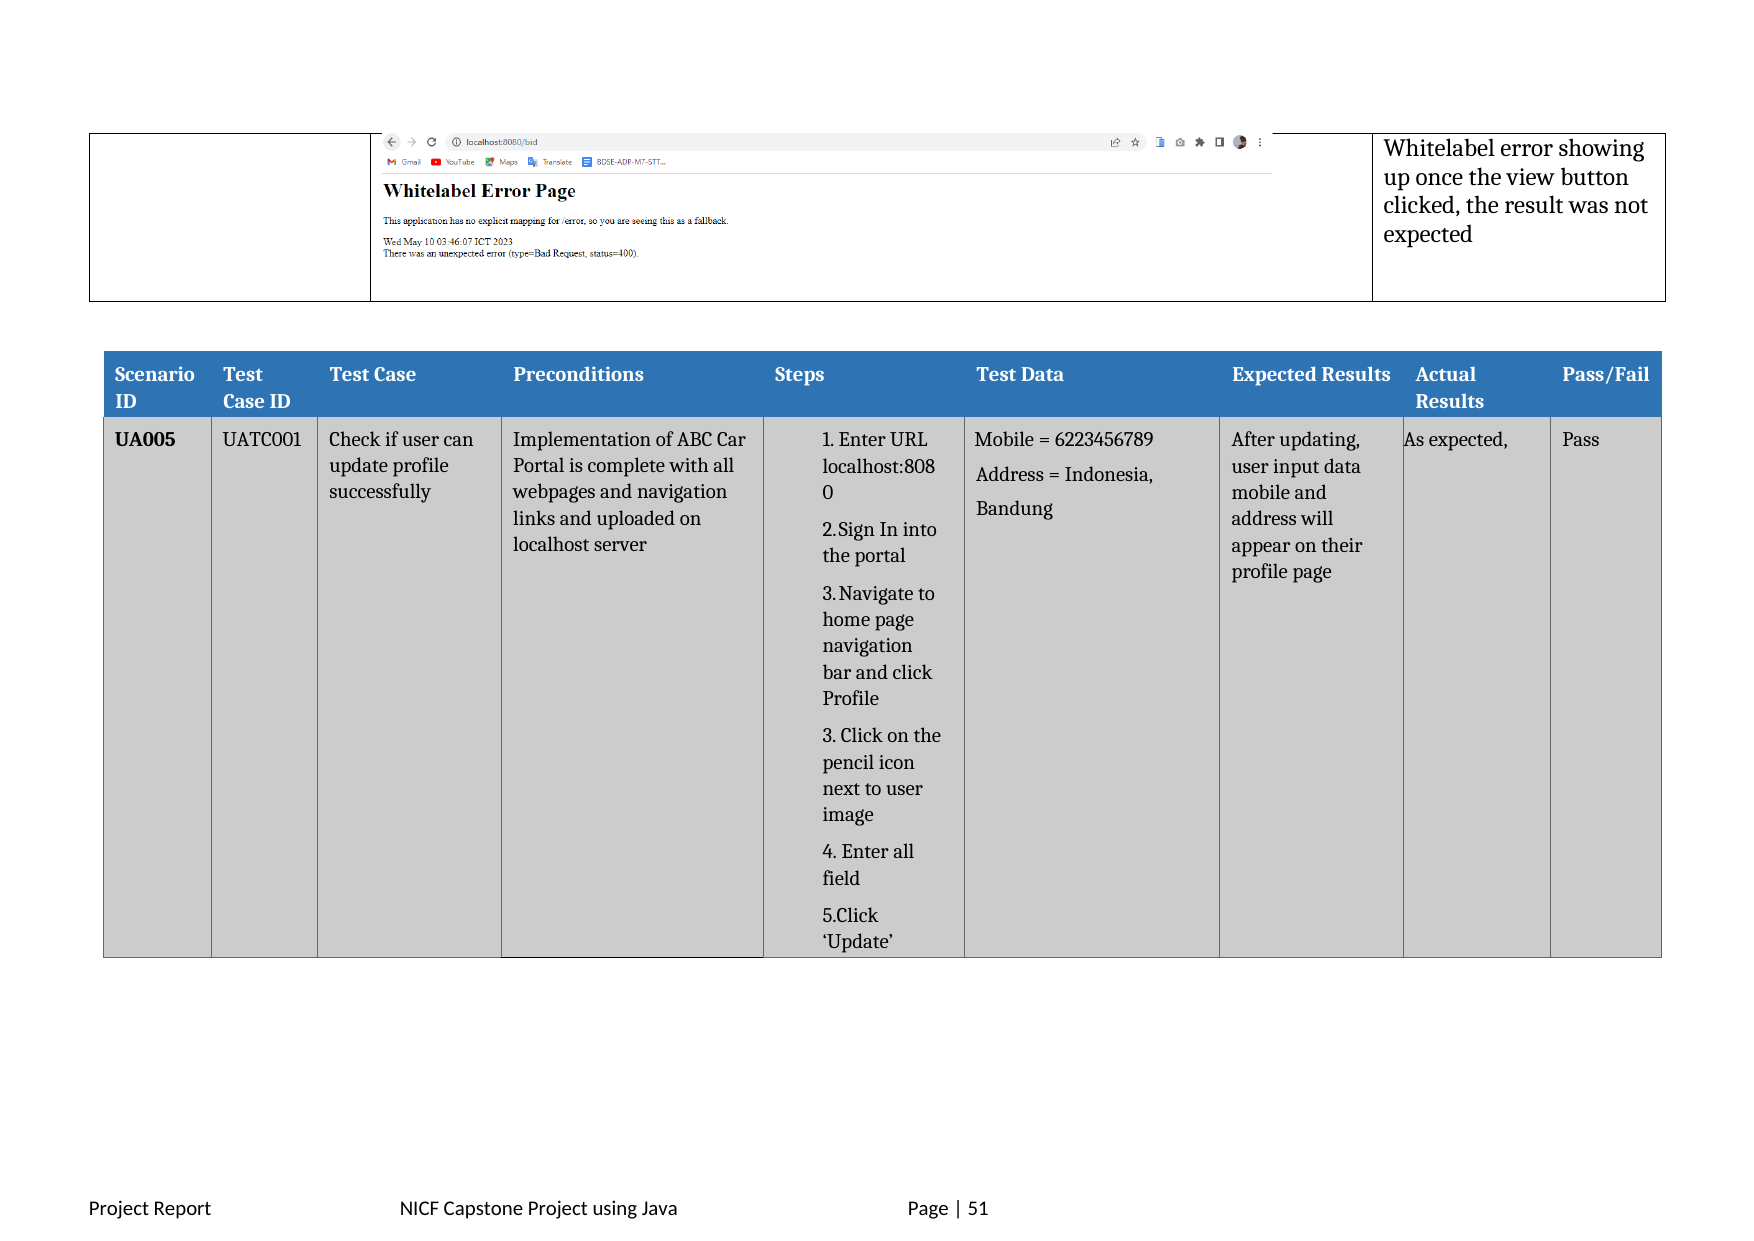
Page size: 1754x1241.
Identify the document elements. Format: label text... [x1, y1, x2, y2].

table_cell [90, 134, 370, 301]
table_cell [1273, 134, 1372, 301]
table_header Test Case [318, 351, 502, 417]
table_header Test Case ID [211, 351, 318, 417]
picture [382, 133, 1273, 301]
table_header Pass/Fail [1550, 351, 1662, 417]
table_cell Implementation of ABC Car Portal is complete with all webpages and navigation links and uploaded on localhost server [502, 417, 763, 957]
table_header Test Data [964, 351, 1220, 417]
table_header Scenario ID [104, 351, 211, 417]
table_cell Pass [1551, 417, 1661, 957]
table_cell UATC001 [212, 417, 317, 957]
table_header Steps [763, 351, 964, 417]
table_cell Mobile = 6223456789 Address = Indonesia, Bandung [965, 417, 1219, 957]
table_header Actual Results [1403, 351, 1550, 417]
table_header Expected Results [1220, 351, 1403, 417]
table_cell UA005 [104, 417, 211, 957]
table_cell 1. Enter URL localhost:8080 2. Sign In into the portal 3. Navigate to home page navigation bar and click Profile 3. Click on the pencil icon next to user image 4. Enter all field 5.Click ‘Update’ [764, 417, 964, 957]
table_cell Check if user can update profile successfully [318, 417, 501, 957]
table_cell After updating, user input data mobile and address will appear on their profile page [1220, 417, 1403, 957]
table_cell [371, 134, 382, 301]
table_header Preconditions [502, 351, 763, 417]
table_cell Whitelabel error showing up once the view button clicked, the result was not expected [1373, 134, 1665, 301]
table_cell As expected, [1404, 417, 1550, 957]
